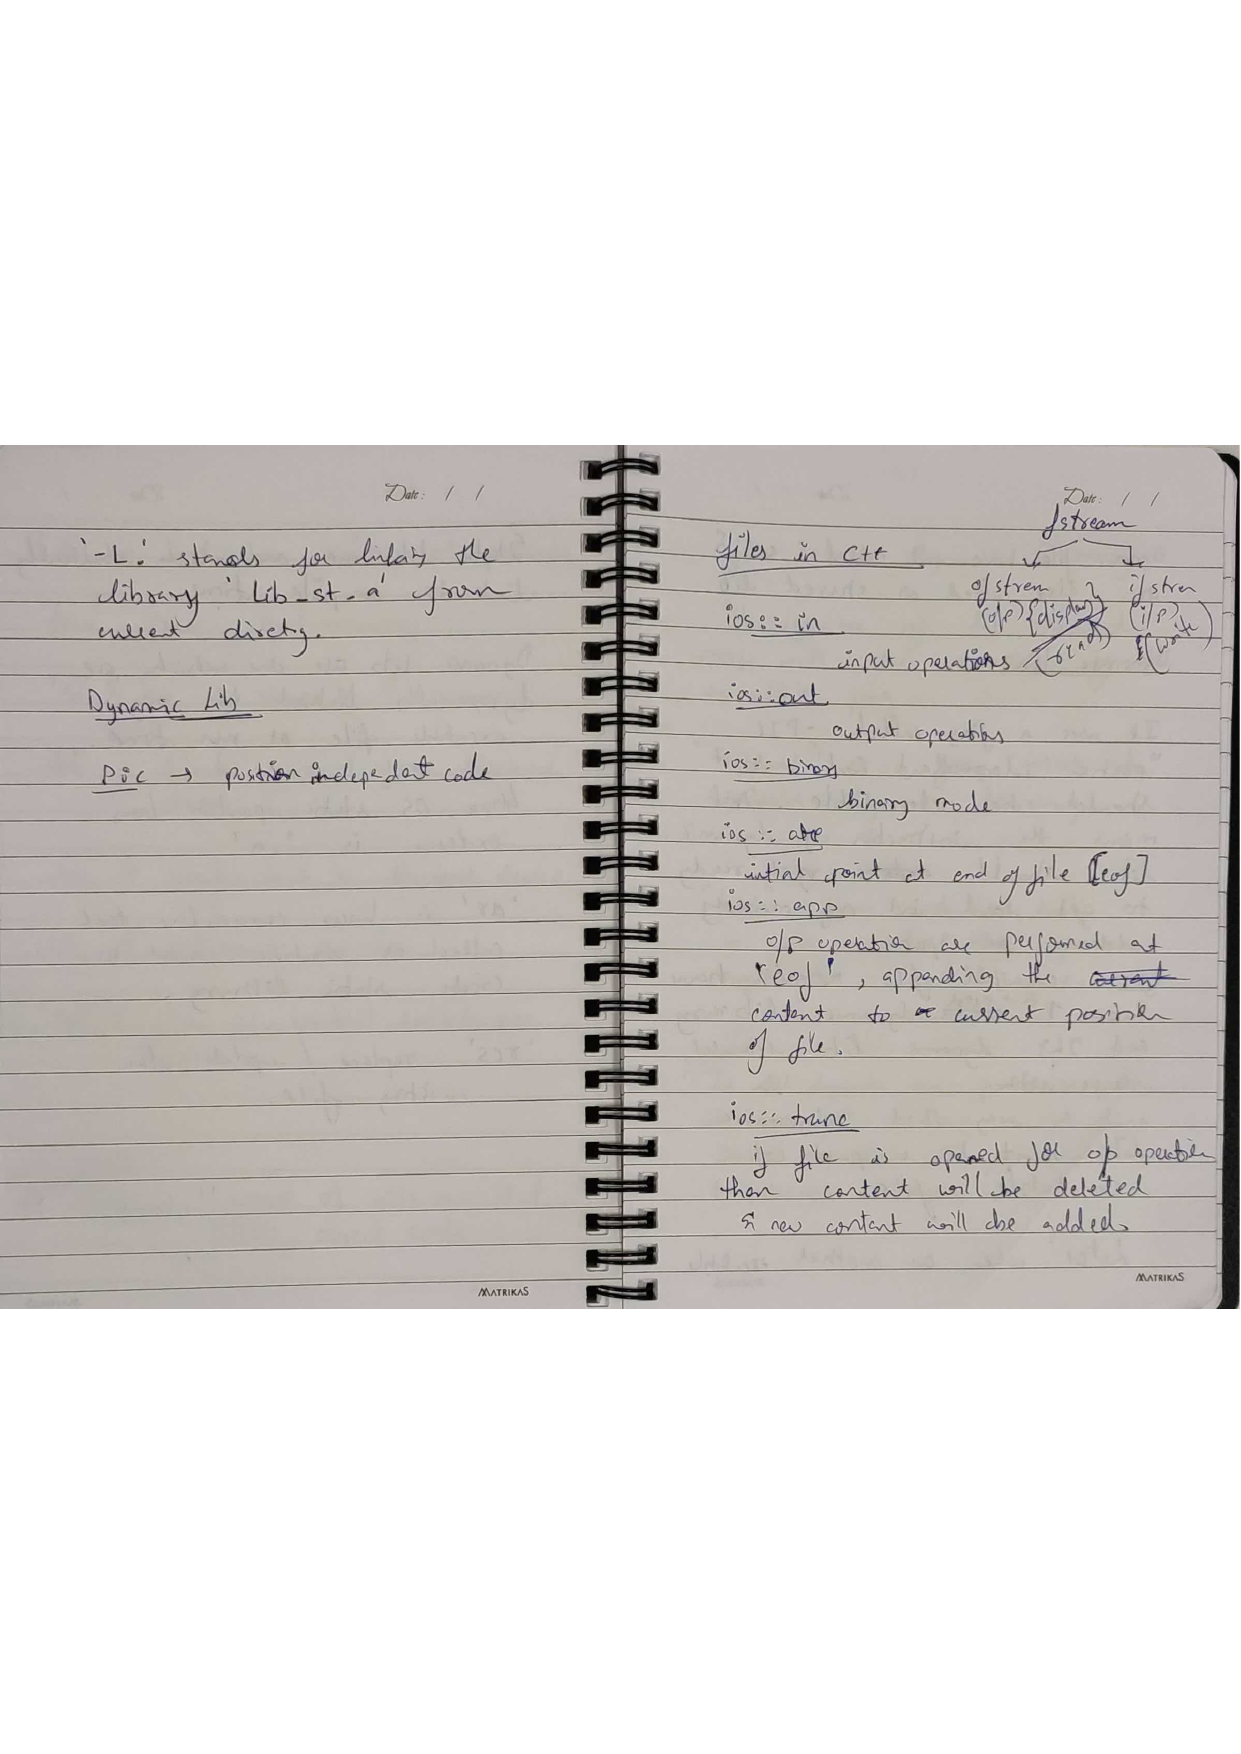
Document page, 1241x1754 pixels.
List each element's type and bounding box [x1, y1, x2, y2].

picture [0, 445, 1240, 1309]
